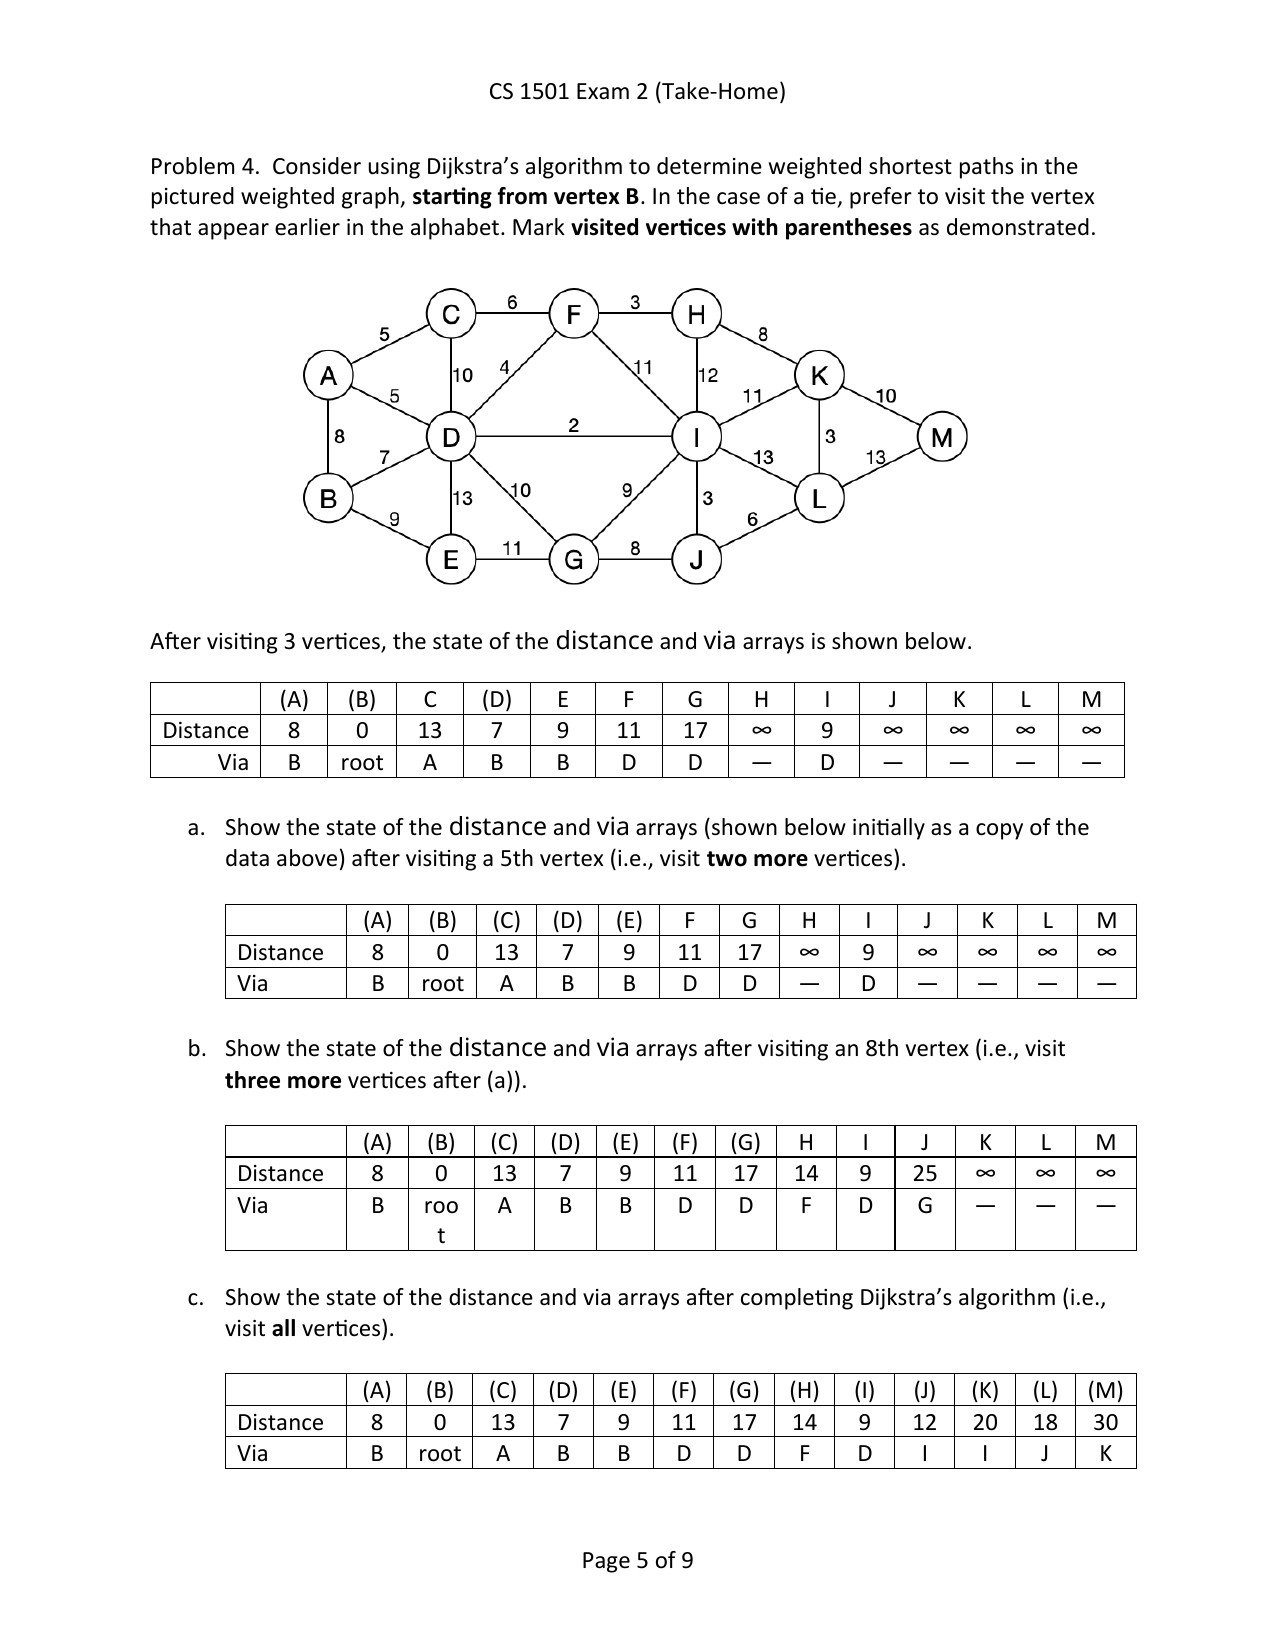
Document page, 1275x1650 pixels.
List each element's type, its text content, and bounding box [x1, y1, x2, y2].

table_header (D) [535, 1126, 596, 1156]
table_cell 11 [655, 1158, 715, 1188]
table_cell 0 [407, 1406, 472, 1436]
table_cell 9 [597, 1158, 654, 1188]
table_cell B [537, 968, 598, 998]
table_header J [860, 683, 926, 714]
table_header I [837, 1126, 894, 1156]
table_header (H) [775, 1374, 834, 1405]
table_cell 13 [477, 936, 536, 967]
list Show the state of the distance and via arrays (shown below initially as a copy of the data above) after visiting a 5th vertex (i.e., visit two more vertices). [187, 808, 1125, 903]
table_header (D) [537, 905, 598, 935]
table_cell ∞ [927, 715, 992, 745]
table_cell B [594, 1437, 653, 1468]
table_cell D [596, 746, 662, 777]
table_cell 11 [660, 936, 719, 967]
table_cell D [660, 968, 719, 998]
table_cell Distance [151, 715, 260, 745]
table_cell 8 [347, 1406, 406, 1436]
table_cell 17 [663, 715, 728, 745]
text After visiting 3 vertices, the state of the distance and via arrays is shown below. [150, 623, 1125, 657]
table_cell D [720, 968, 779, 998]
table_header [226, 905, 346, 935]
table_header (D) [464, 683, 530, 714]
table_cell Via [226, 1437, 346, 1468]
table_header K [958, 905, 1017, 935]
table_cell — [1078, 968, 1136, 998]
list Show the state of the distance and via arrays after visiting an 8th vertex (i.e., visit three more vertices after (a)). [187, 1030, 1125, 1125]
table_cell B [535, 1189, 596, 1250]
table_cell Via [226, 968, 346, 998]
table_cell 13 [473, 1406, 533, 1436]
table_cell ∞ [1078, 936, 1136, 967]
table_cell 17 [720, 936, 779, 967]
table_header C [397, 683, 463, 714]
table_header I [795, 683, 859, 714]
table_header (B) [407, 1374, 472, 1405]
table_cell B [347, 1437, 406, 1468]
table_cell B [347, 968, 408, 998]
table_header (K) [955, 1374, 1015, 1405]
table_header [226, 1126, 346, 1156]
table_cell 13 [397, 715, 463, 745]
table_header [151, 683, 260, 714]
picture [288, 266, 987, 598]
table_cell — [927, 746, 992, 777]
table_cell ∞ [956, 1158, 1015, 1188]
table_cell ∞ [1059, 715, 1124, 745]
table_cell ∞ [1018, 936, 1077, 967]
table_cell B [534, 1437, 593, 1468]
table_cell — [956, 1189, 1015, 1250]
table_header I [840, 905, 897, 935]
table_cell — [1059, 746, 1124, 777]
table_header (L) [1016, 1374, 1075, 1405]
table_cell 9 [531, 715, 595, 745]
table_cell G [896, 1189, 955, 1250]
table_cell 7 [534, 1406, 593, 1436]
table_cell 9 [835, 1406, 894, 1436]
table_cell 0 [409, 1158, 474, 1188]
table_header (J) [895, 1374, 954, 1405]
table_header H [780, 905, 839, 935]
table_header (E) [594, 1374, 653, 1405]
table_cell 12 [895, 1406, 954, 1436]
table_cell B [531, 746, 595, 777]
table_cell ∞ [729, 715, 794, 745]
table_cell 14 [777, 1158, 836, 1188]
table_cell 8 [261, 715, 327, 745]
table_cell 11 [596, 715, 662, 745]
table_cell I [955, 1437, 1015, 1468]
table_cell 20 [955, 1406, 1015, 1436]
table_cell ∞ [898, 936, 957, 967]
table_header (D) [534, 1374, 593, 1405]
table_header (B) [409, 1126, 474, 1156]
text Problem 4. Consider using Dijkstra’s algorithm to determine weighted shortest paths in the pictured weighted graph, starting from vertex B. In the case of a tie, prefer to visit the vertex that appear earlier in the alphabet. Mark visited vertices with parentheses as demonstrated. [150, 150, 1125, 242]
table_cell 9 [840, 936, 897, 967]
table_cell — [729, 746, 794, 777]
table_cell ∞ [860, 715, 926, 745]
table_header (I) [835, 1374, 894, 1405]
table_header G [720, 905, 779, 935]
table_header K [956, 1126, 1015, 1156]
table_cell A [475, 1189, 534, 1250]
table_header (F) [654, 1374, 713, 1405]
list Show the state of the distance and via arrays after completing Dijkstra’s algorithm (i.e., visit all vertices). [187, 1282, 1125, 1373]
table_cell D [655, 1189, 715, 1250]
table_cell 13 [475, 1158, 534, 1188]
table_header H [777, 1126, 836, 1156]
table_header L [1016, 1126, 1075, 1156]
table_header (A) [347, 1126, 408, 1156]
table_cell 17 [714, 1406, 774, 1436]
table_cell — [898, 968, 957, 998]
table_cell — [1076, 1189, 1136, 1250]
table_header (C) [477, 905, 536, 935]
table_cell D [714, 1437, 774, 1468]
table_header (A) [261, 683, 327, 714]
table_cell D [716, 1189, 776, 1250]
table_header J [896, 1126, 955, 1156]
table_header (C) [475, 1126, 534, 1156]
table_header K [927, 683, 992, 714]
table_cell D [795, 746, 859, 777]
table_cell ∞ [993, 715, 1058, 745]
table_header (G) [716, 1126, 776, 1156]
table_cell root [407, 1437, 472, 1468]
table_cell I [895, 1437, 954, 1468]
table_cell 9 [599, 936, 659, 967]
table_header L [993, 683, 1058, 714]
table_header (A) [347, 1374, 406, 1405]
table_cell Distance [226, 1406, 346, 1436]
table_header H [729, 683, 794, 714]
table_cell 18 [1016, 1406, 1075, 1436]
table_cell K [1076, 1437, 1136, 1468]
table_cell B [464, 746, 530, 777]
table_header (E) [597, 1126, 654, 1156]
table_cell 14 [775, 1406, 834, 1436]
table_cell 9 [795, 715, 859, 745]
table_cell — [993, 746, 1058, 777]
table_cell — [860, 746, 926, 777]
table_cell 25 [896, 1158, 955, 1188]
table_header J [898, 905, 957, 935]
table_cell D [663, 746, 728, 777]
table_cell J [1016, 1437, 1075, 1468]
table_cell Via [151, 746, 260, 777]
table_cell B [347, 1189, 408, 1250]
table_header F [660, 905, 719, 935]
table_cell 9 [837, 1158, 894, 1188]
table_cell 30 [1076, 1406, 1136, 1436]
table_cell root [409, 1189, 474, 1250]
table_cell A [473, 1437, 533, 1468]
table_header E [531, 683, 595, 714]
table_header M [1076, 1126, 1136, 1156]
table_cell 8 [347, 936, 408, 967]
table_cell F [777, 1189, 836, 1250]
table_cell root [409, 968, 476, 998]
table_cell A [397, 746, 463, 777]
table_header (F) [655, 1126, 715, 1156]
table_cell 0 [328, 715, 396, 745]
table_cell — [1016, 1189, 1075, 1250]
table_cell 8 [347, 1158, 408, 1188]
table_cell D [837, 1189, 894, 1250]
table_cell ∞ [780, 936, 839, 967]
table_cell Distance [226, 1158, 346, 1188]
table_header [226, 1374, 346, 1405]
table_header L [1018, 905, 1077, 935]
table_cell 0 [409, 936, 476, 967]
table_cell root [328, 746, 396, 777]
table_cell 7 [464, 715, 530, 745]
table_header G [663, 683, 728, 714]
table_header M [1078, 905, 1136, 935]
table_cell 9 [594, 1406, 653, 1436]
table_header (E) [599, 905, 659, 935]
table_cell ∞ [1076, 1158, 1136, 1188]
table_cell D [840, 968, 897, 998]
table_cell B [261, 746, 327, 777]
table_header (B) [409, 905, 476, 935]
table_cell ∞ [1016, 1158, 1075, 1188]
table_cell A [477, 968, 536, 998]
table_cell — [1018, 968, 1077, 998]
table_cell Via [226, 1189, 346, 1250]
table_cell — [780, 968, 839, 998]
table_cell 7 [537, 936, 598, 967]
table_header (A) [347, 905, 408, 935]
table_header (G) [714, 1374, 774, 1405]
table_cell — [958, 968, 1017, 998]
table_cell 11 [654, 1406, 713, 1436]
table_cell 17 [716, 1158, 776, 1188]
table_cell B [599, 968, 659, 998]
table_cell F [775, 1437, 834, 1468]
table_header (C) [473, 1374, 533, 1405]
table_cell 7 [535, 1158, 596, 1188]
table_header M [1059, 683, 1124, 714]
table_cell D [835, 1437, 894, 1468]
table_cell ∞ [958, 936, 1017, 967]
table_cell B [597, 1189, 654, 1250]
table_header F [596, 683, 662, 714]
table_cell Distance [226, 936, 346, 967]
table_header (B) [328, 683, 396, 714]
table_header (M) [1076, 1374, 1136, 1405]
table_cell D [654, 1437, 713, 1468]
